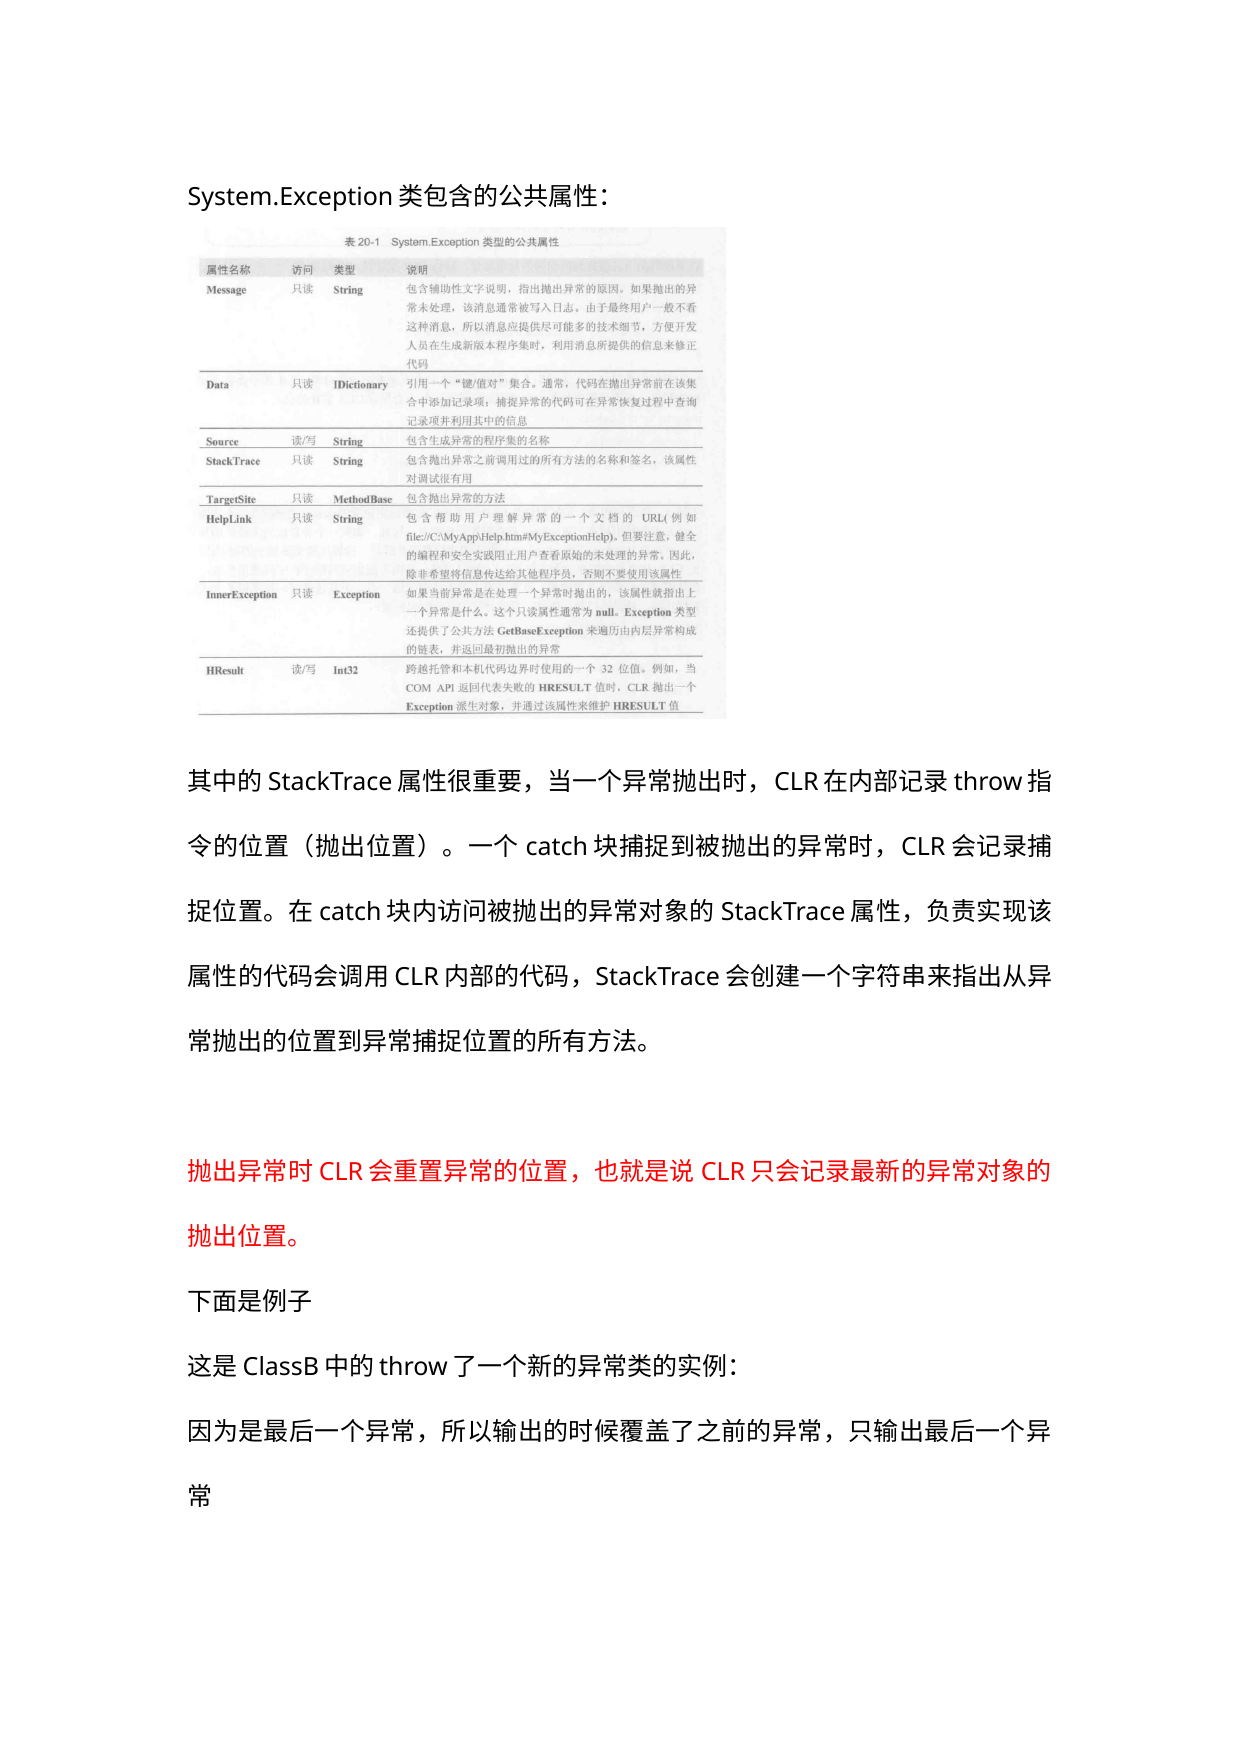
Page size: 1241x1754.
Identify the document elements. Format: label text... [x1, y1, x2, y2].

text 这是ClassB中的throw了一个新的异常类的实例： [187, 1332, 1053, 1397]
text 下面是例子 [187, 1267, 1053, 1332]
text 抛出异常时CLR会重置异常的位置，也就是说CLR只会记录最新的异常对象的抛出位置。 [187, 1137, 1053, 1267]
text 其中的StackTrace属性很重要，当一个异常抛出时，CLR在内部记录throw指令的位置（抛出位置）。一个catch块捕捉到被抛出的异常时，CLR会记录捕捉位置。在catch块内访问被抛出的异常对象的StackTrace属性，负责实现该属性的代码会调用CLR内部的代码，StackTrace会创建一个字符串来指出从异常抛出的位置到异常捕捉位置的所有方法。 [187, 747, 1053, 1072]
text 因为是最后一个异常，所以输出的时候覆盖了之前的异常，只输出最后一个异常 [187, 1397, 1053, 1527]
picture [187, 227, 727, 719]
text System.Exception类包含的公共属性： [187, 162, 1053, 227]
